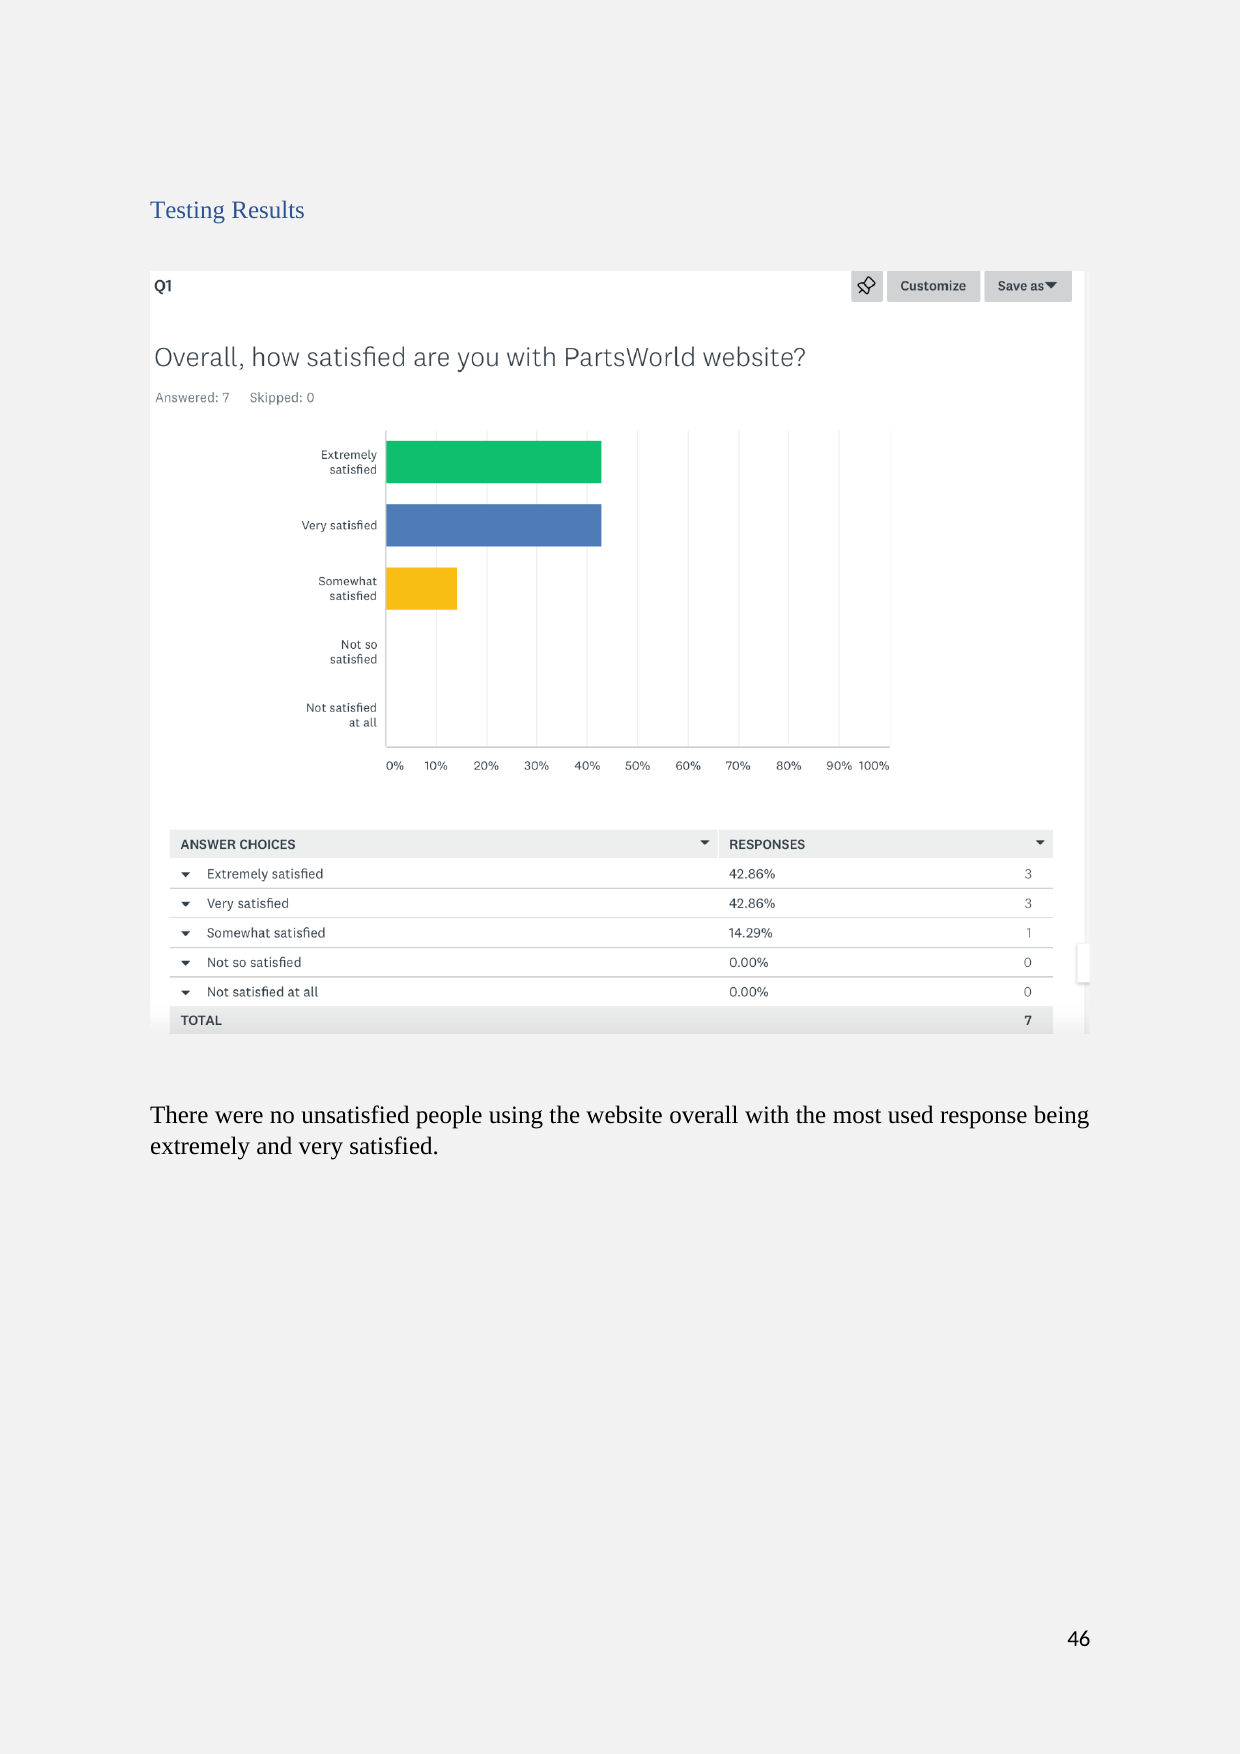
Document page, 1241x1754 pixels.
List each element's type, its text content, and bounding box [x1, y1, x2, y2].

text There were no unsatisfied people using the website overall with the most used response being extremely and very satisfied. [150, 1100, 1090, 1160]
subtitle Testing Results [150, 195, 1090, 224]
picture [150, 271, 1090, 1034]
